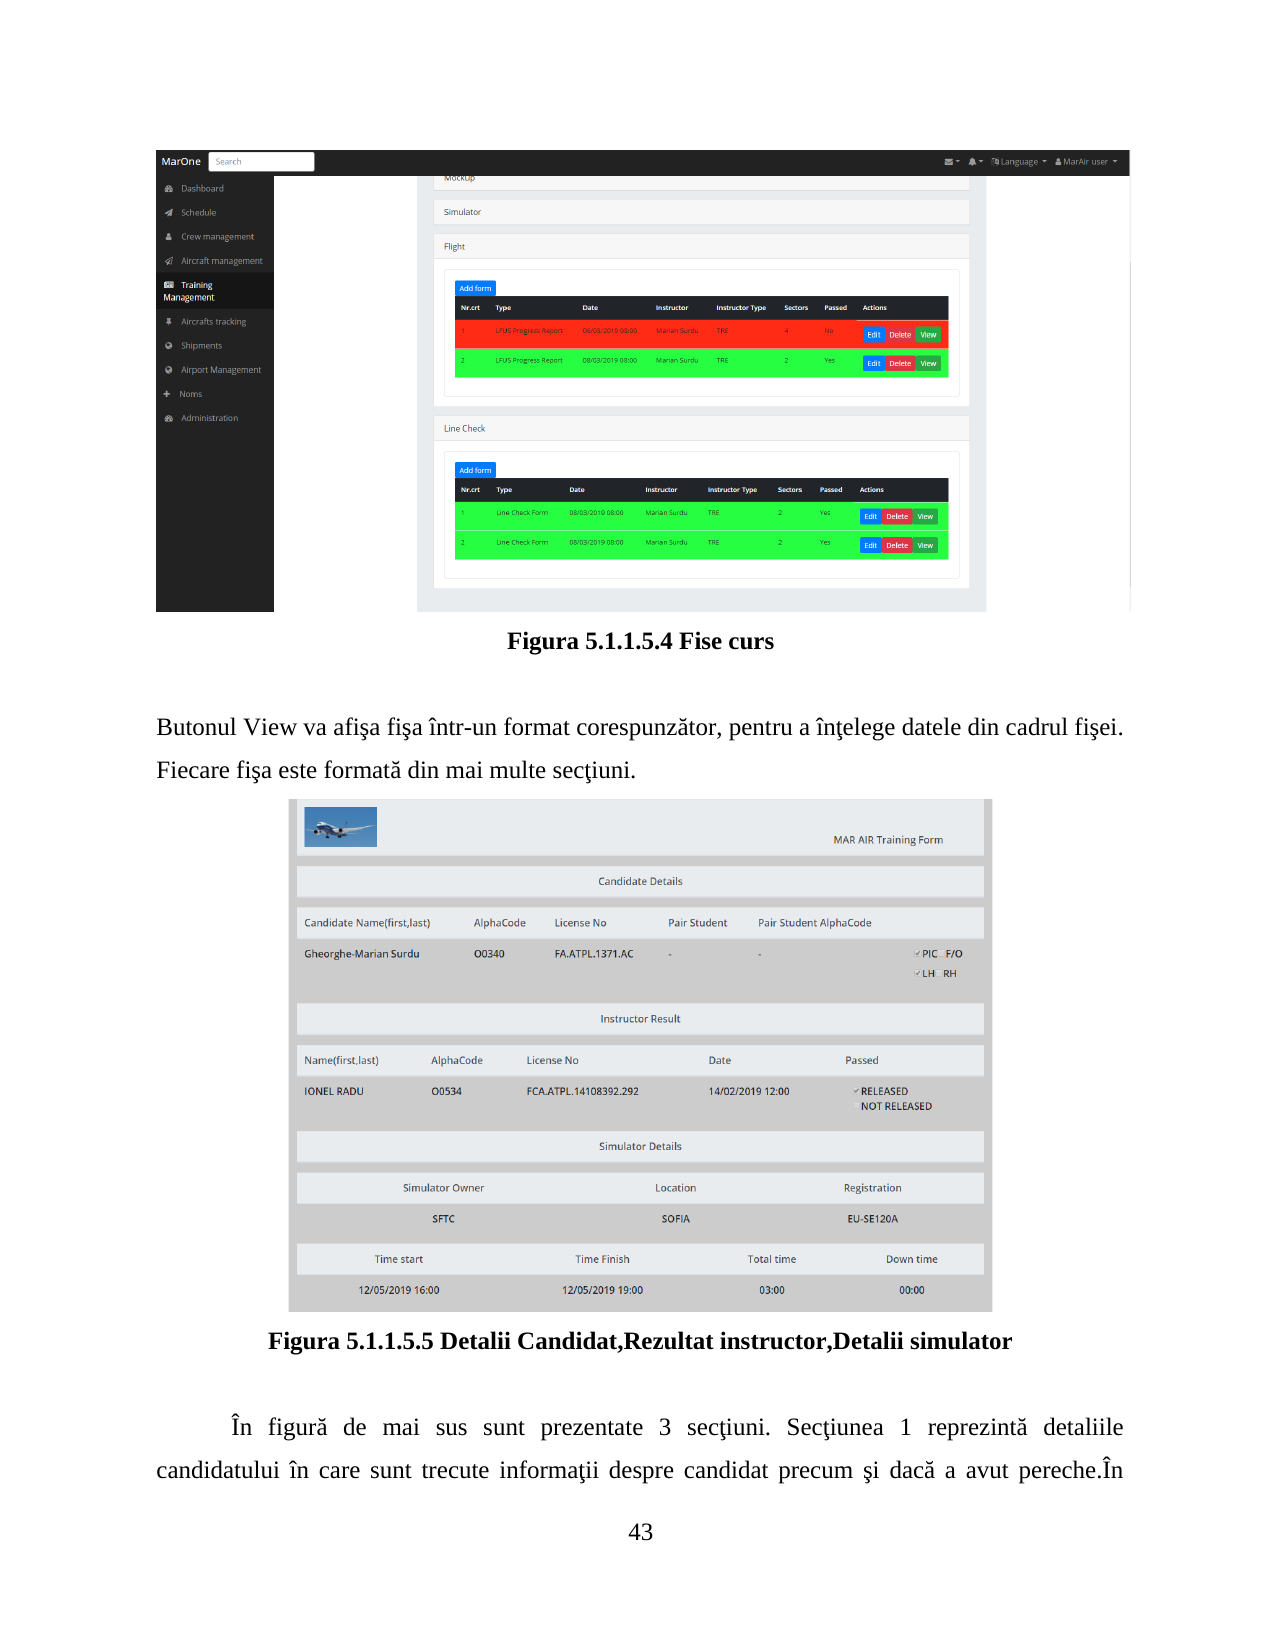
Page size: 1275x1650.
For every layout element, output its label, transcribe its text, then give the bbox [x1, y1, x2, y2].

picture [288, 798, 993, 1312]
text Fiecare fişa este formată din mai multe secţiuni. [156, 756, 1125, 784]
picture [156, 150, 1131, 612]
text Butonul View va afişa fişa într-un format corespunzător, pentru a înţelege datele din cadrul fişei. [156, 712, 1125, 741]
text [156, 1412, 1125, 1484]
text Figura 5.1.1.5.4 Fise curs [156, 626, 1125, 655]
text Figura 5.1.1.5.5 Detalii Candidat,Rezultat instructor,Detalii simulator [156, 1326, 1125, 1355]
